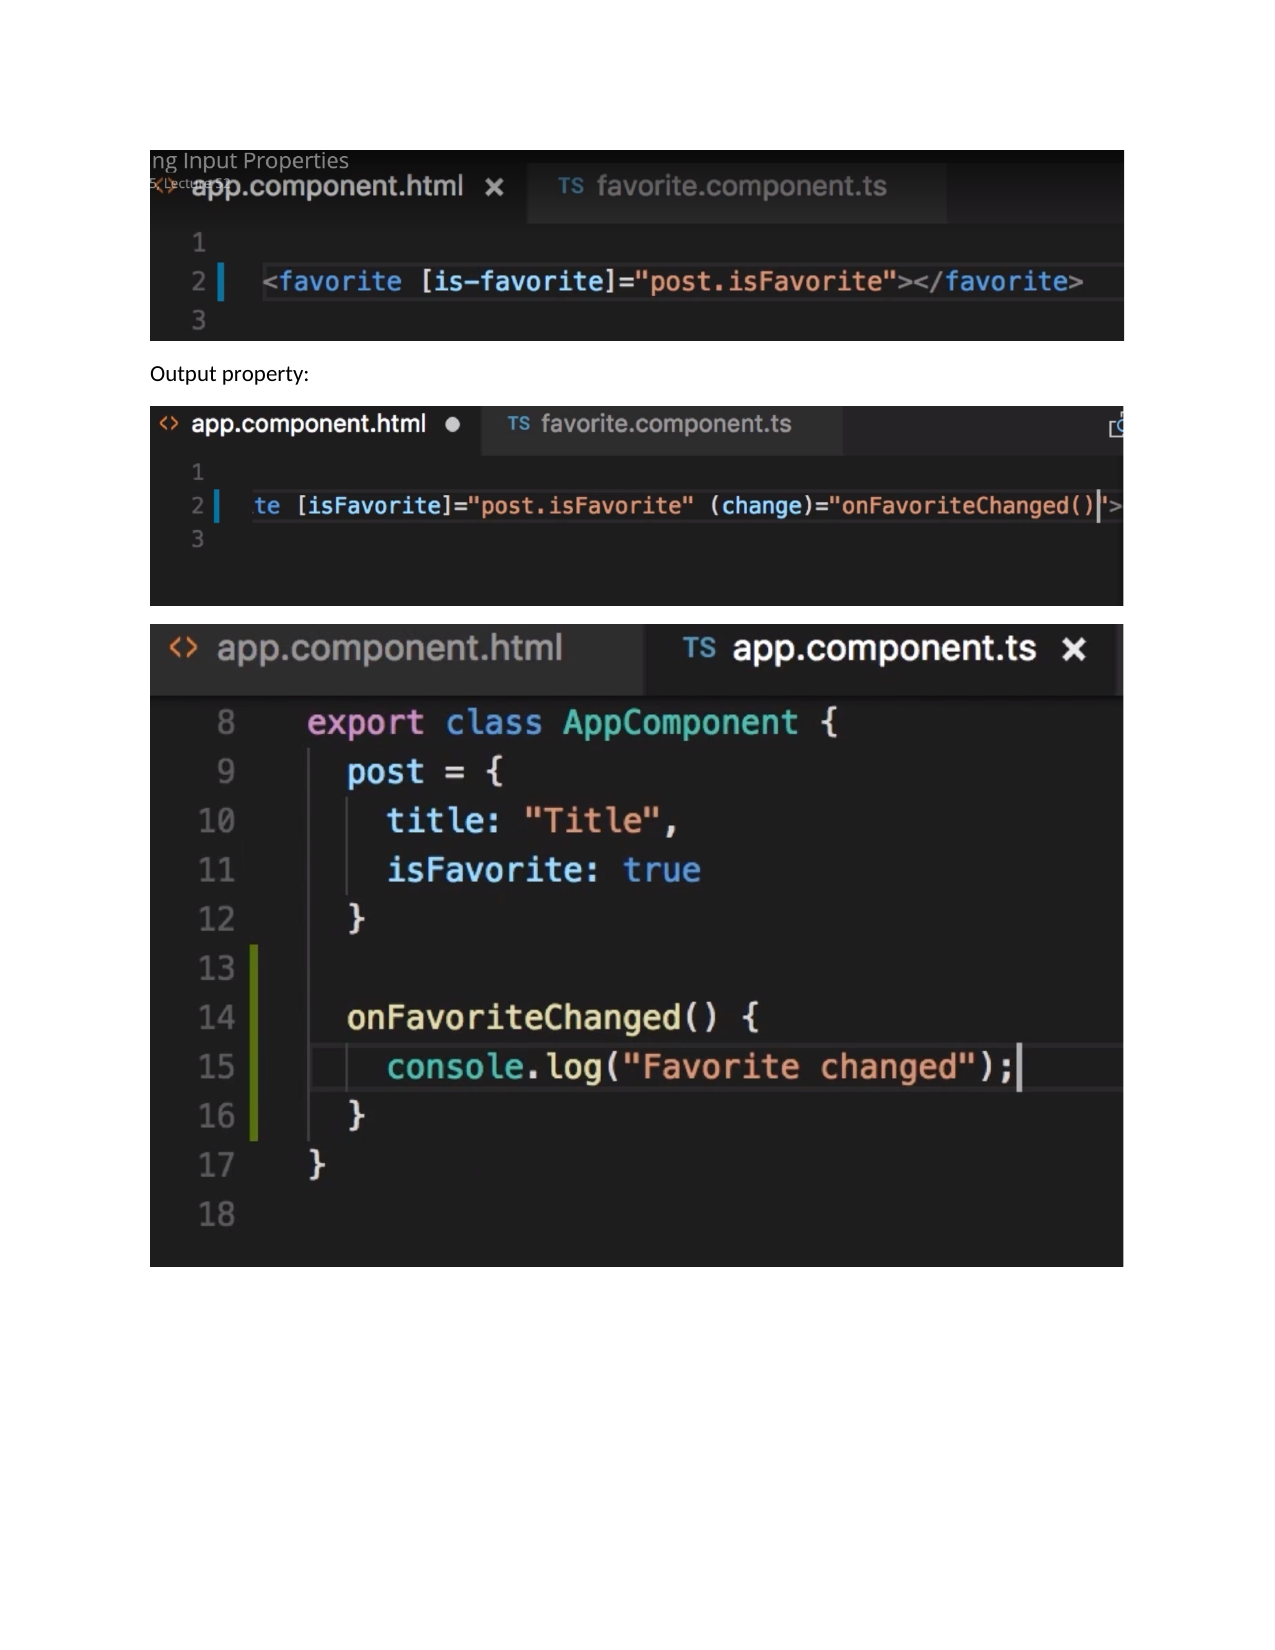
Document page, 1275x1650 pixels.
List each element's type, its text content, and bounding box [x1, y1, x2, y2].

picture [150, 150, 1125, 341]
text Output property: [150, 359, 1125, 387]
picture [150, 406, 1124, 606]
picture [150, 624, 1124, 1267]
